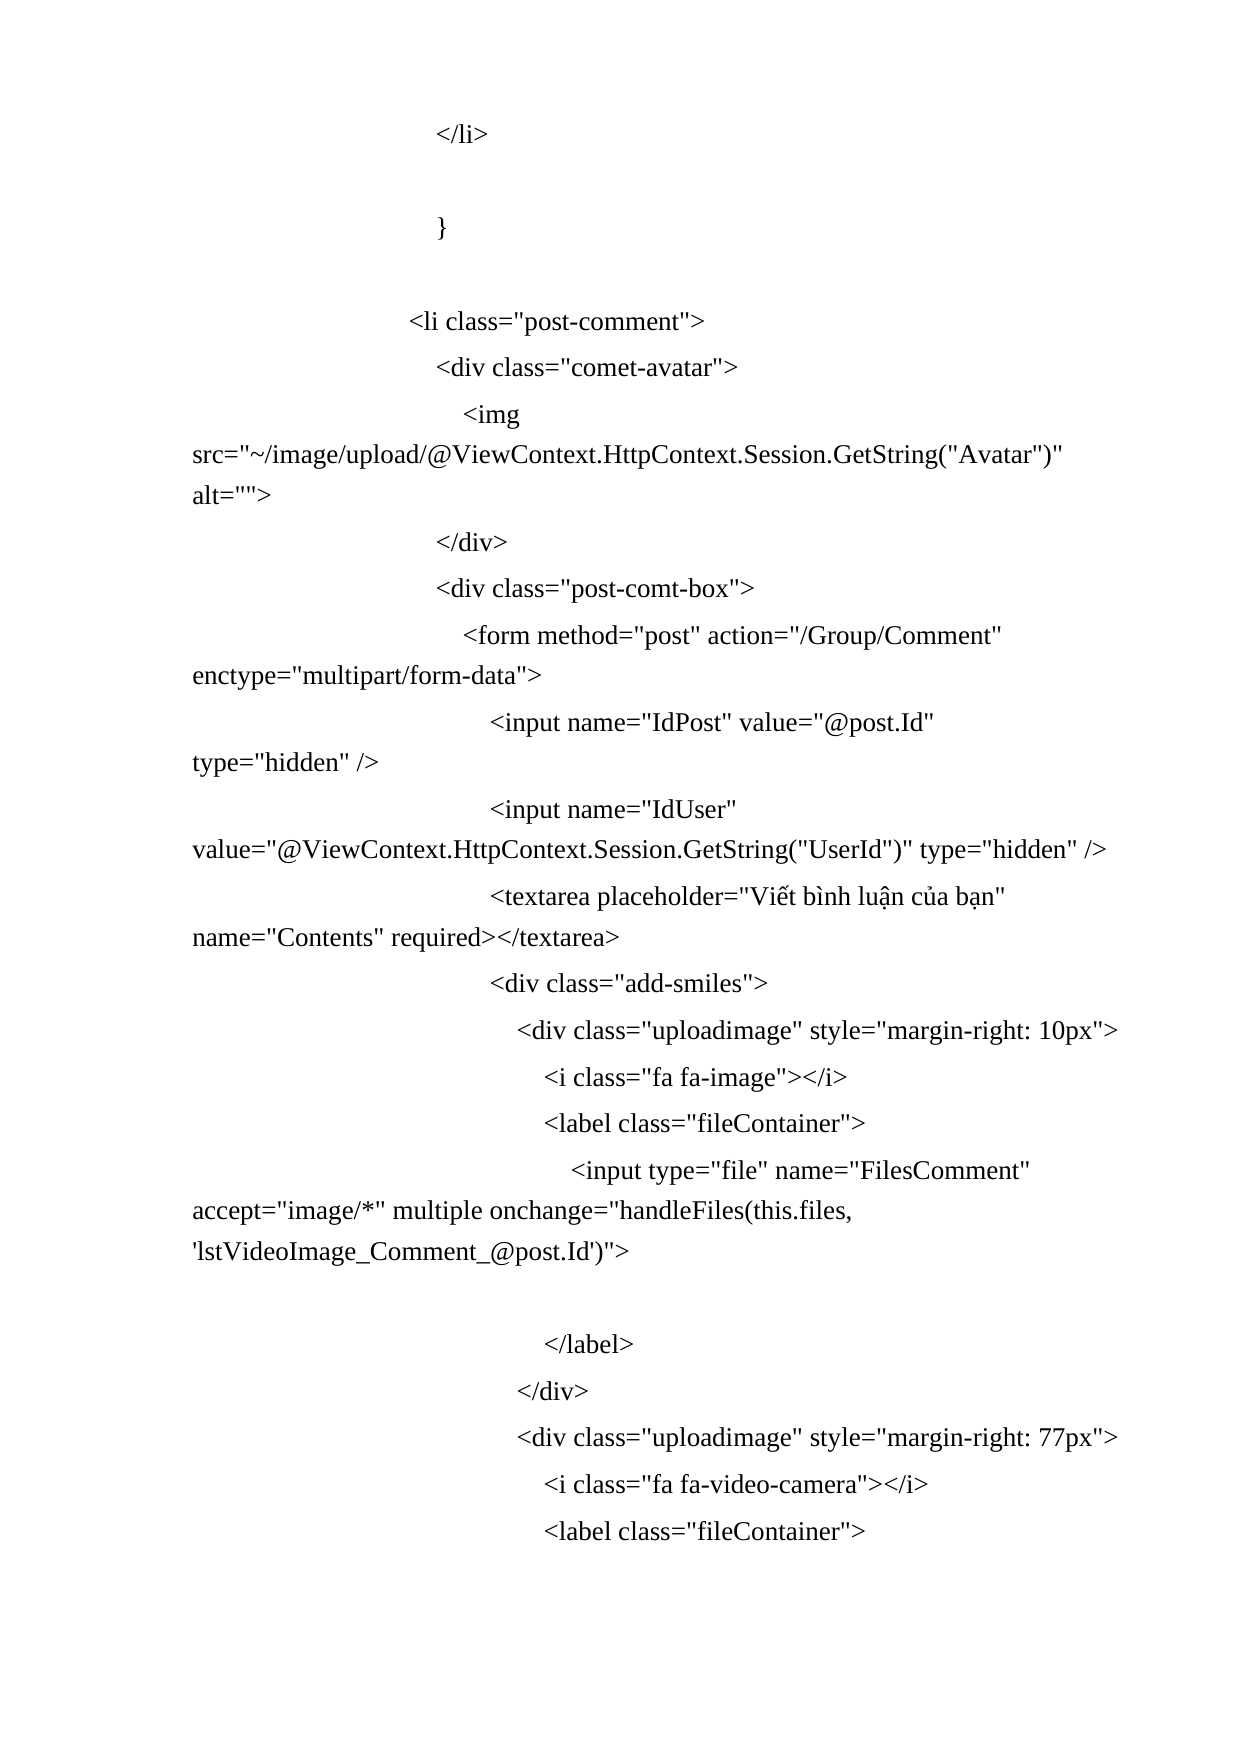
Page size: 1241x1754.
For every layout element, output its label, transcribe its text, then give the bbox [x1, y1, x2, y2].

text <label class="fileContainer"> [192, 1515, 1122, 1546]
text <div class="uploadimage" style="margin-right: 77px"> [192, 1421, 1122, 1453]
text </li> [192, 118, 1122, 149]
text <label class="fileContainer"> [192, 1107, 1122, 1138]
text <div class="post-comt-box"> [192, 572, 1122, 603]
text } [192, 211, 1122, 243]
text <input type="file" name="FilesComment" accept="image/*" multiple onchange="handleFiles(this.files, 'lstVideoImage_Comment_@post.Id')"> [192, 1154, 1122, 1266]
text <input name="IdPost" value="@post.Id" type="hidden" /> [192, 706, 1122, 778]
text <img src="~/image/upload/@ViewContext.HttpContext.Session.GetString("Avatar")" alt=""> [192, 398, 1122, 510]
text <div class="comet-avatar"> [192, 351, 1122, 383]
text <div class="uploadimage" style="margin-right: 10px"> [192, 1014, 1122, 1045]
text </label> [192, 1328, 1122, 1359]
text </div> [192, 526, 1122, 557]
text <div class="add-smiles"> [192, 967, 1122, 998]
text </div> [192, 1375, 1122, 1406]
text <i class="fa fa-image"></i> [192, 1061, 1122, 1092]
text <i class="fa fa-video-camera"></i> [192, 1468, 1122, 1499]
text <input name="IdUser" value="@ViewContext.HttpContext.Session.GetString("UserId")" type="hidden" /> [192, 793, 1122, 865]
text <textarea placeholder="Viết bình luận của bạn" name="Contents" required></textarea> [192, 880, 1122, 952]
text <li class="post-comment"> [192, 305, 1122, 336]
text <form method="post" action="/Group/Comment" enctype="multipart/form-data"> [192, 619, 1122, 691]
